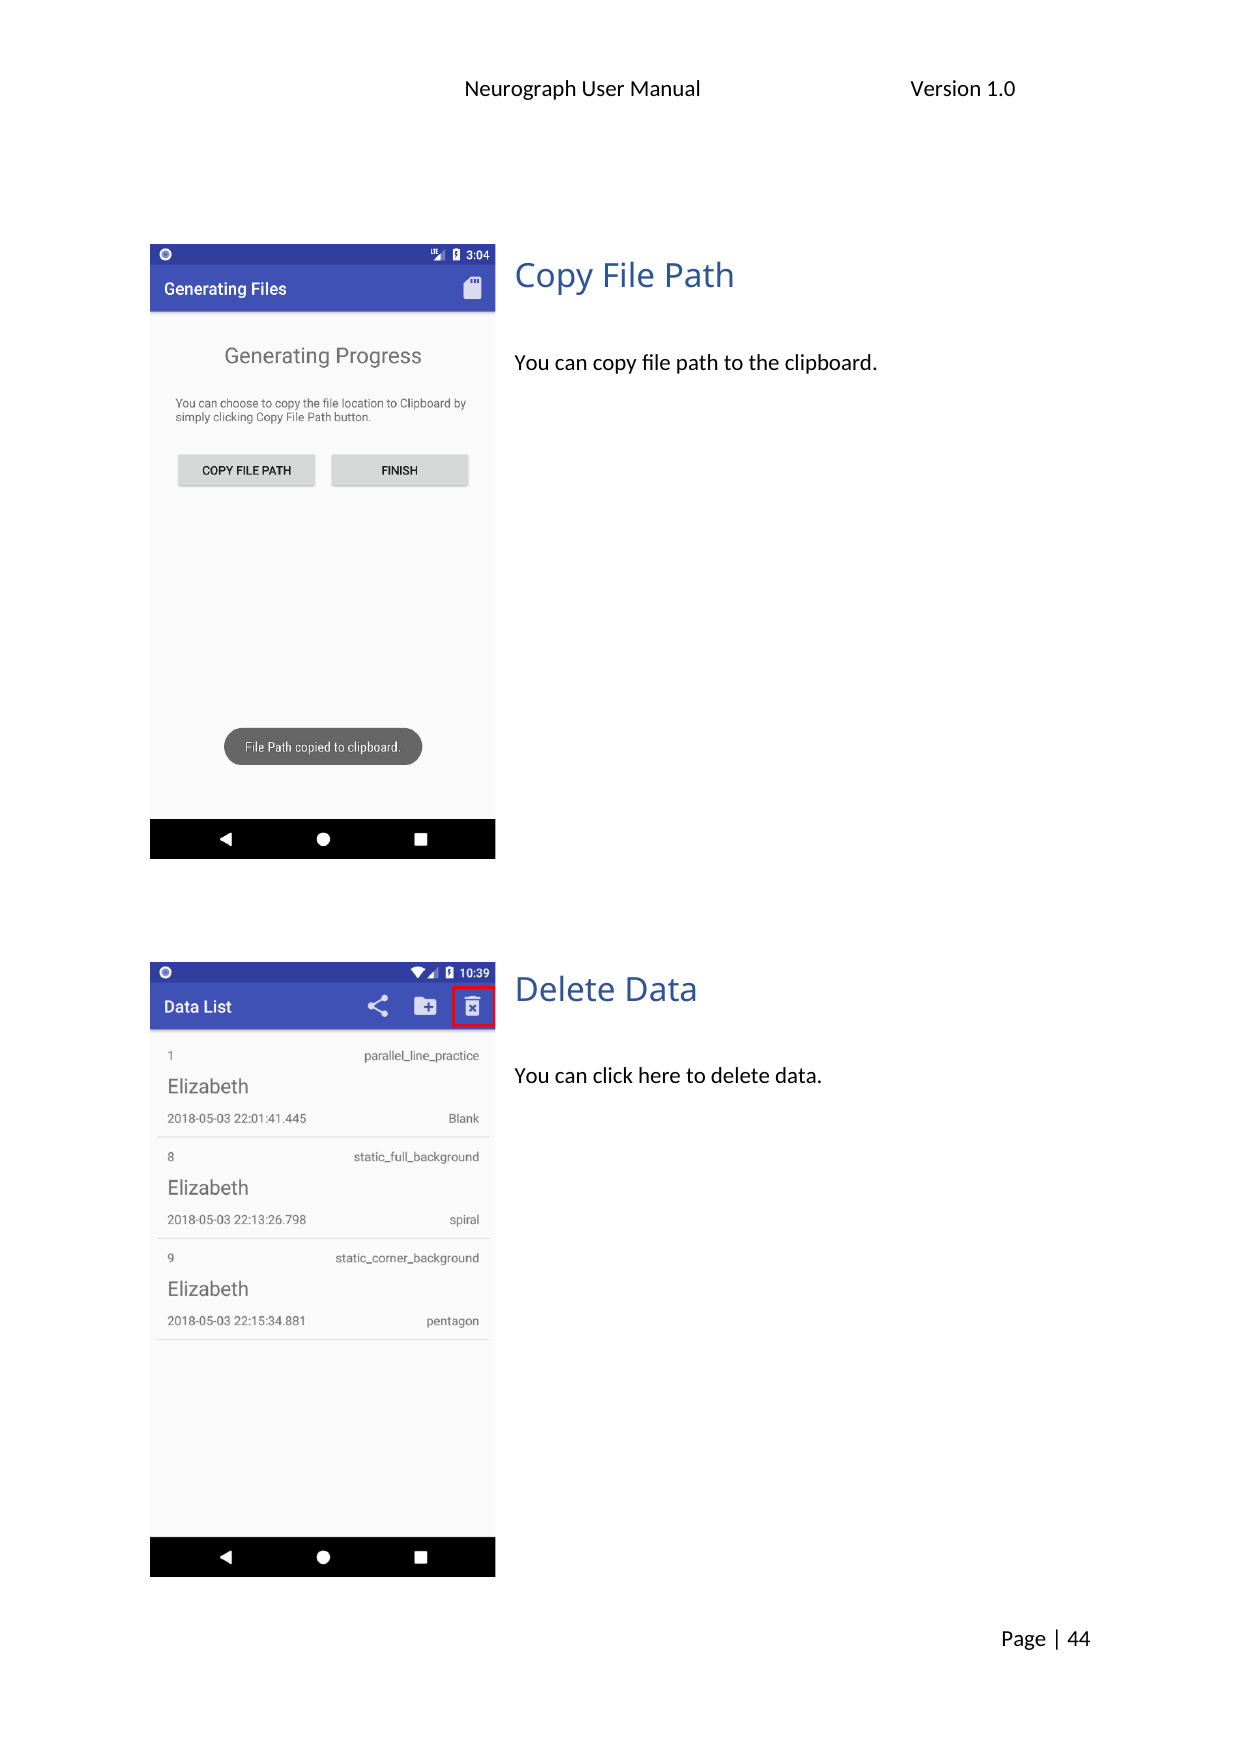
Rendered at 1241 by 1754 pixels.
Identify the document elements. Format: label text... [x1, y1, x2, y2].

picture [150, 962, 496, 1577]
text You can copy file path to the clipboard. [496, 348, 1090, 376]
subtitle Copy File Path [496, 252, 1090, 297]
text You can click here to delete data. [496, 1061, 1090, 1089]
picture [150, 244, 496, 859]
subtitle Delete Data [496, 966, 1090, 1011]
